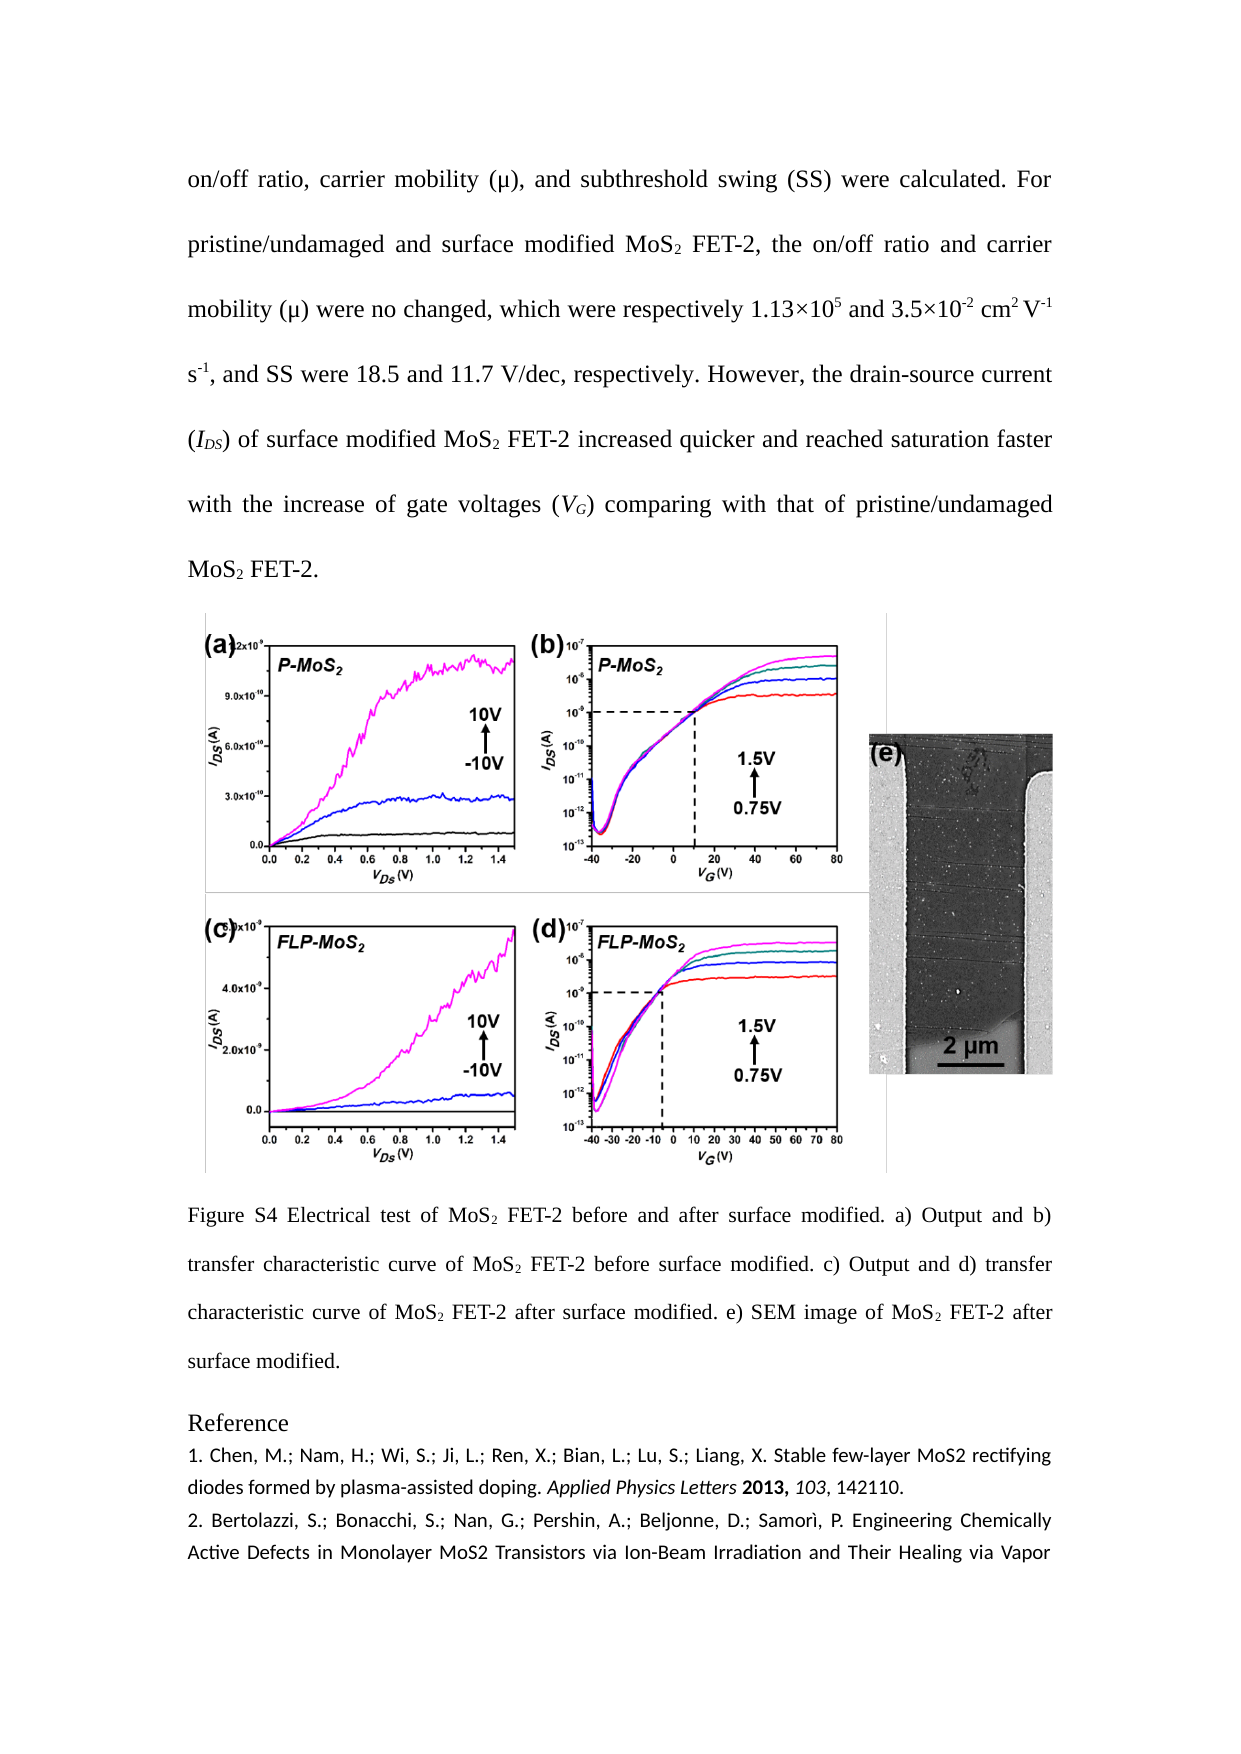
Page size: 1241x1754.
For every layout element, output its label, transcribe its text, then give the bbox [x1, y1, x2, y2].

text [187, 162, 1053, 584]
picture [187, 613, 1053, 1173]
text 1. Chen, M.; Nam, H.; Wi, S.; Ji, L.; Ren, X.; Bian, L.; Lu, S.; Liang, X. Stable few-layer MoS2 rectifying diodes formed by plasma-assisted doping. Applied Physics Letters 2013, 103, 142110. [187, 1438, 1053, 1503]
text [187, 1503, 1053, 1568]
text Reference [187, 1406, 1053, 1438]
text Figure S4 Electrical test of MoS2 FET-2 before and after surface modified. a) Output and b) transfer characteristic curve of MoS2 FET-2 before surface modified. c) Output and d) transfer characteristic curve of MoS2 FET-2 after surface modified. e) SEM image of MoS2 FET-2 after surface modified. [187, 1198, 1053, 1377]
